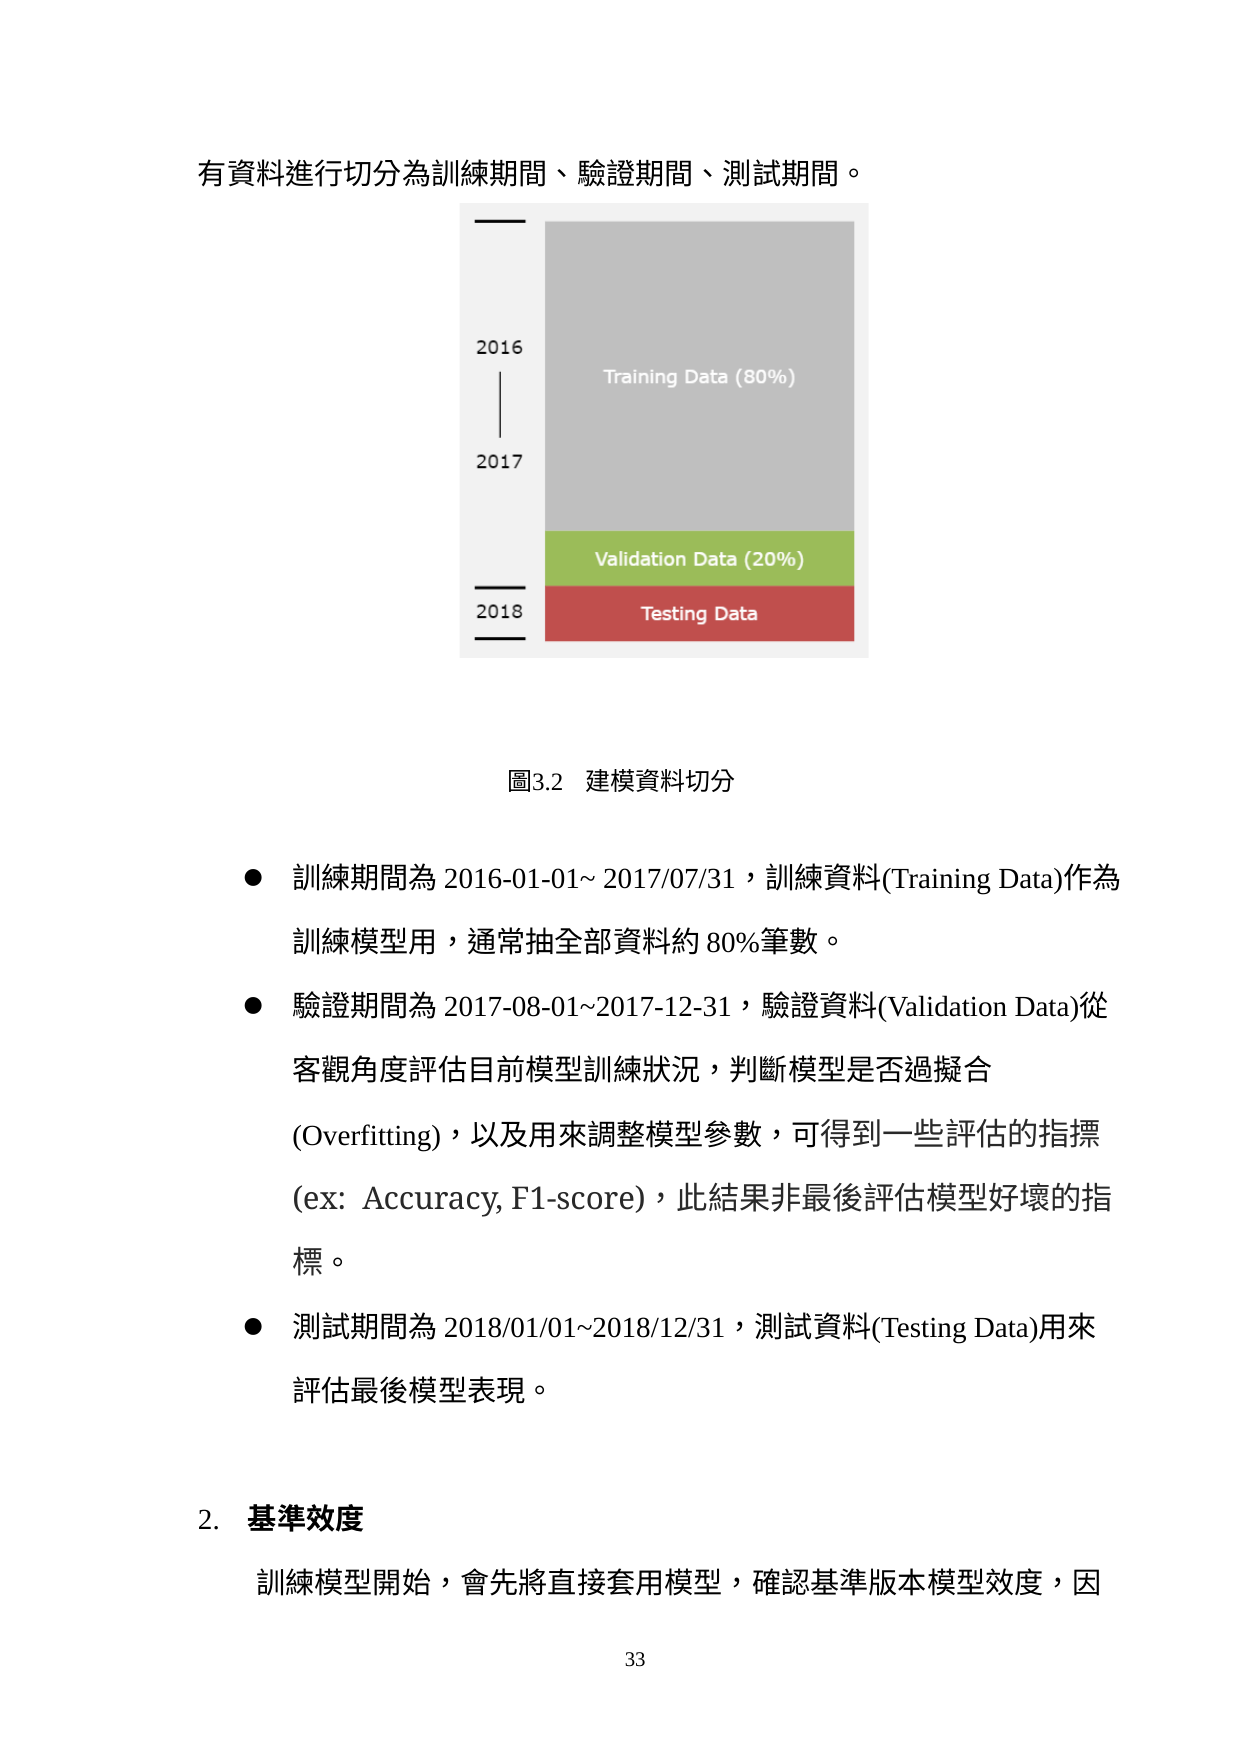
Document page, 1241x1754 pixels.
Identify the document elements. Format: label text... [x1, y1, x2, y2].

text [198, 139, 1122, 203]
list 基準效度 [198, 1484, 1122, 1549]
list 建模資料切分 [148, 748, 1122, 812]
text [198, 1549, 1122, 1613]
list 訓練期間為2016-01-01~ 2017/07/31，訓練資料(Training Data)作為訓練模型用，通常抽全部資料約80%筆數。 [242, 844, 1122, 972]
list 測試期間為2018/01/01~2018/12/31，測試資料(Testing Data)用來評估最後模型表現。 [242, 1292, 1122, 1421]
list 驗證期間為2017-08-01~2017-12-31，驗證資料(Validation Data)從客觀角度評估目前模型訓練狀況，判斷模型是否過擬合(Overfitting)，以及用來調整模型參數，可得到一些評估的指摽(ex: Accuracy, F1-score)，此結果非最後評估模型好壞的指標。 [242, 972, 1122, 1292]
picture [459, 203, 869, 658]
